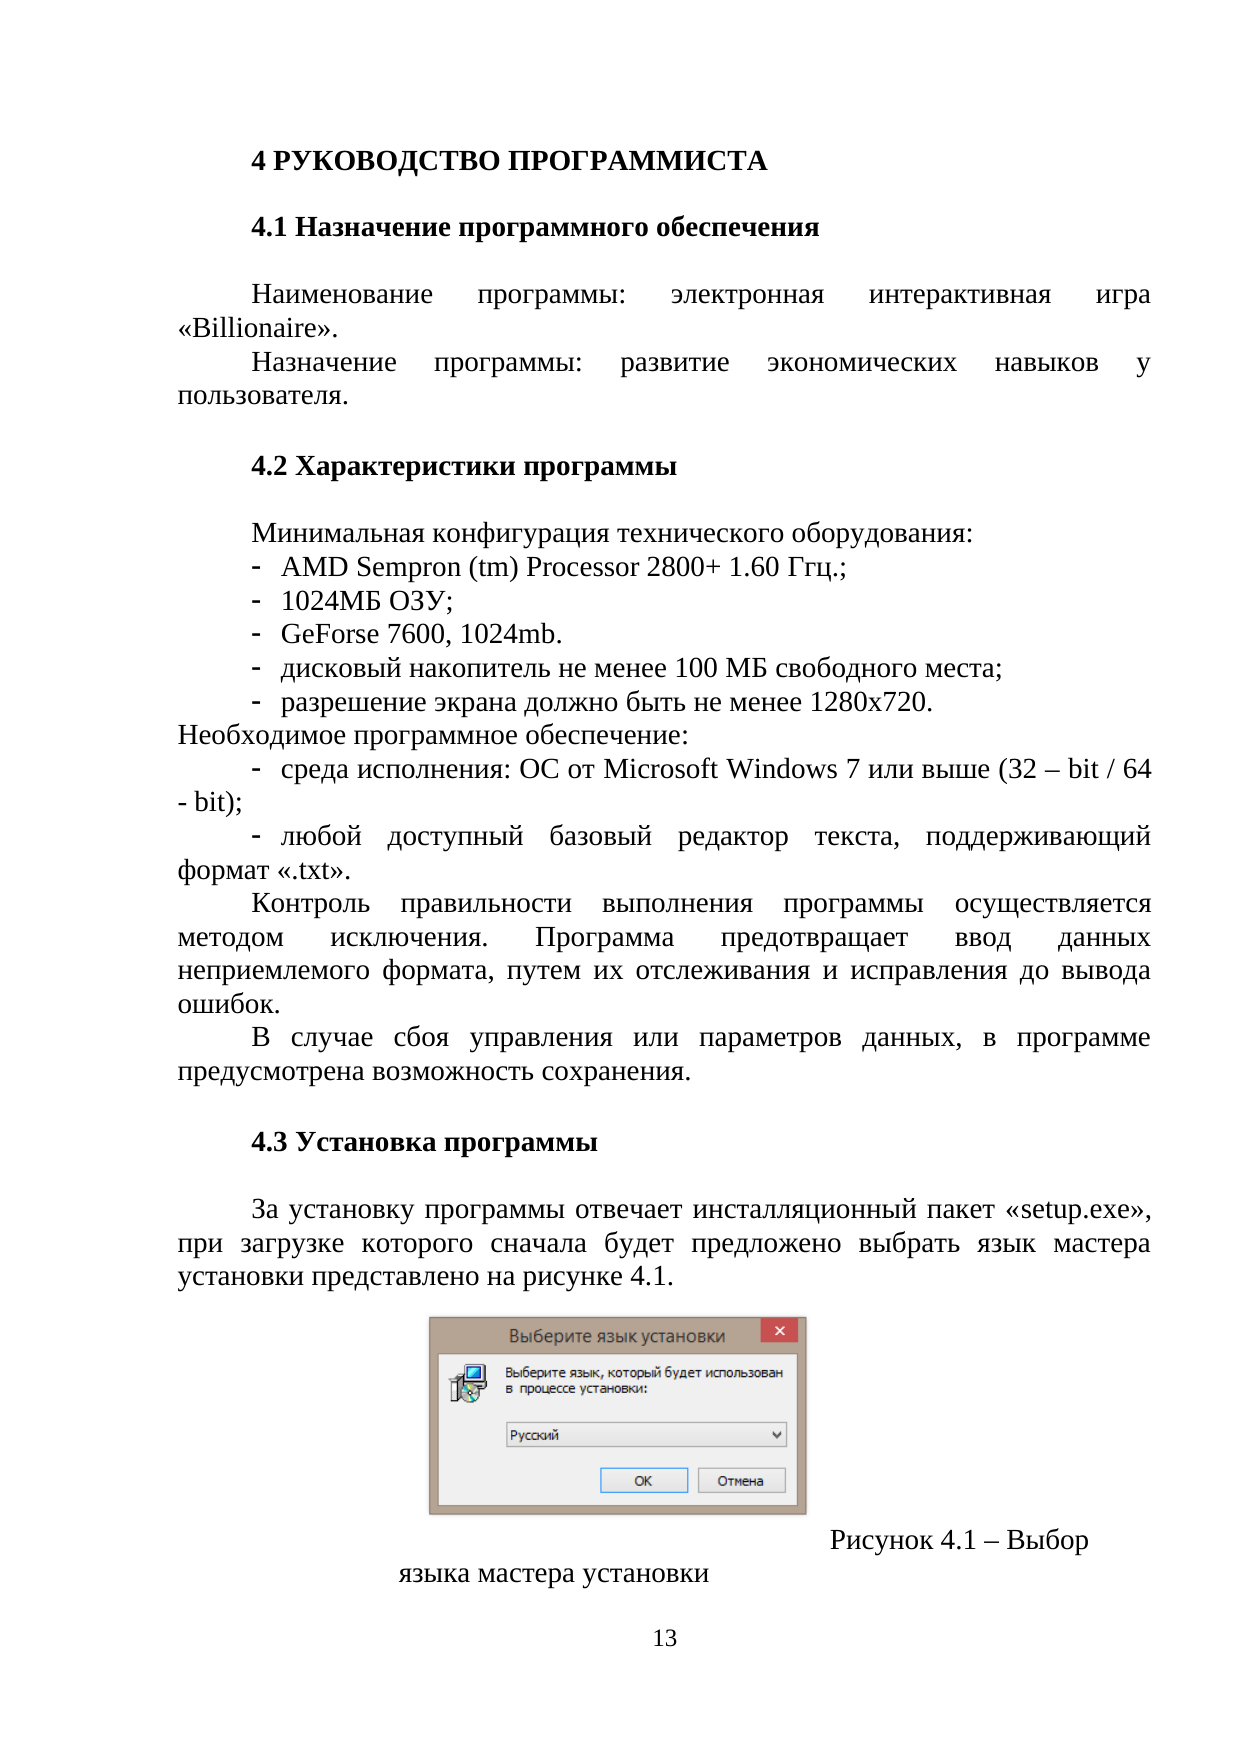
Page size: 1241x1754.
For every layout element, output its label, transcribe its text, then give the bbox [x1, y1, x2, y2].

list AMD Sempron (tm) Processor 2800+ 1.60 Ггц.; [177, 549, 1152, 583]
list среда исполнения: ОС от Microsoft Windows 7 или выше (32 – bit / 64 - bit); [177, 751, 1152, 818]
list дисковый накопитель не менее 100 МБ свободного места; [177, 650, 1152, 684]
text Рисунок 4.1 – Выбор языка мастера установки [398, 1522, 1152, 1589]
subtitle 4.2 Характеристики программы [177, 448, 1152, 482]
list Минимальная конфигурация технического оборудования: [177, 516, 1152, 549]
text За установку программы отвечает инсталляционный пакет «setup.exe», при загрузке которого сначала будет предложено выбрать язык мастера установки представлено на рисунке 4.1. [177, 1191, 1152, 1292]
list разрешение экрана должно быть не менее 1280х720. [177, 684, 1152, 717]
text Наименование программы: электронная интерактивная игра «Billionaire». [177, 277, 1152, 344]
list любой доступный базовый редактор текста, поддерживающий формат «.txt». [177, 818, 1152, 885]
text Назначение программы: развитие экономических навыков у пользователя. [177, 344, 1152, 411]
list 1024МБ ОЗУ; [177, 583, 1152, 616]
text В случае сбоя управления или параметров данных, в программе предусмотрена возможность сохранения. [177, 1019, 1152, 1087]
subtitle 4.3 Установка программы [177, 1124, 1152, 1158]
text Контроль правильности выполнения программы осуществляется методом исключения. Программа предотвращает ввод данных неприемлемого формата, путем их отслеживания и исправления до вывода ошибок. [177, 885, 1152, 1019]
subtitle 4 РУКОВОДСТВО ПРОГРАММИСТА [177, 143, 1152, 177]
text Необходимое программное обеспечение: [177, 717, 1152, 751]
subtitle 4.1 Назначение программного обеспечения [177, 209, 1152, 243]
picture [421, 1309, 811, 1524]
list GeForse 7600, 1024mb. [177, 616, 1152, 650]
